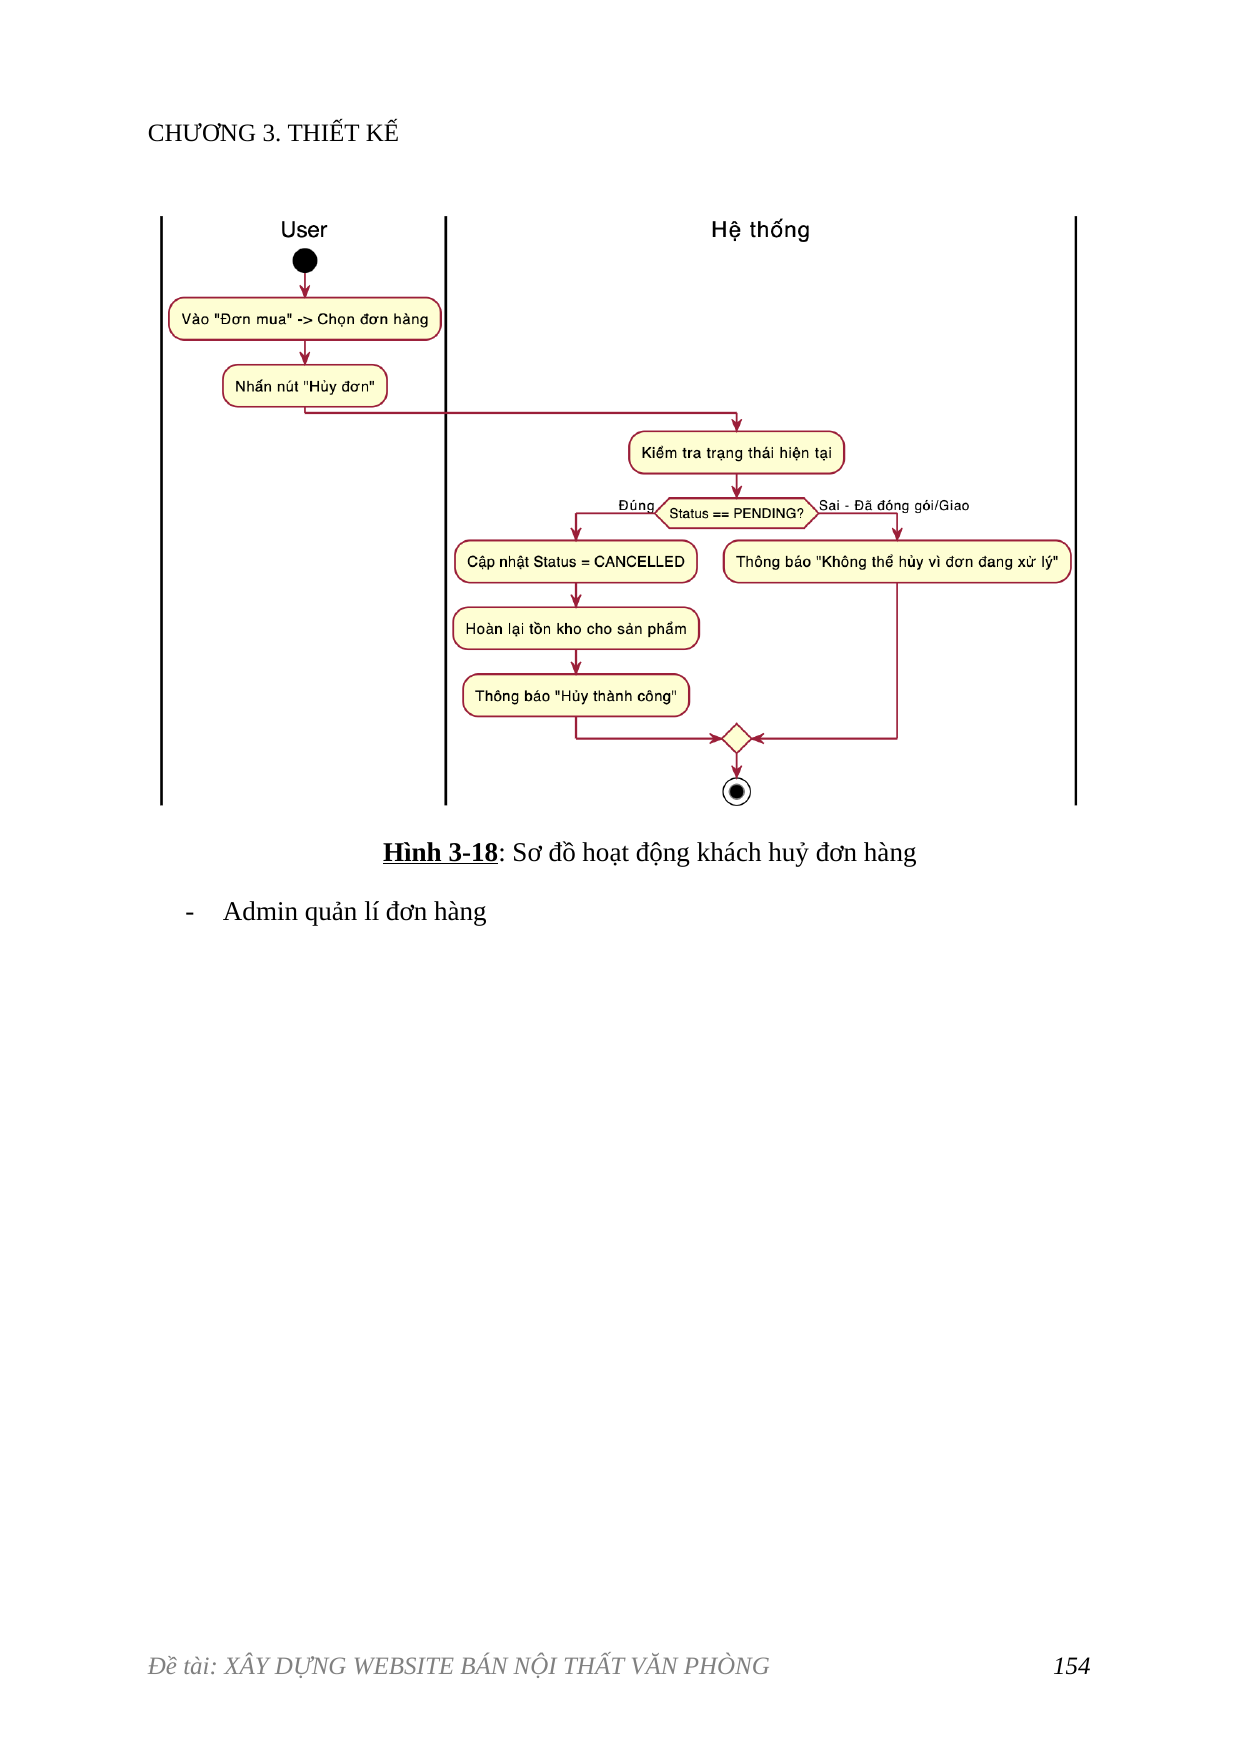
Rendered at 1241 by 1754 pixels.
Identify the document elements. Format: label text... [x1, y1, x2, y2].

list Admin quản lí đơn hàng [185, 895, 1092, 926]
text Hình 3-18: Sơ đồ hoạt động khách huỷ đơn hàng [148, 836, 1092, 867]
picture [147, 206, 1093, 808]
